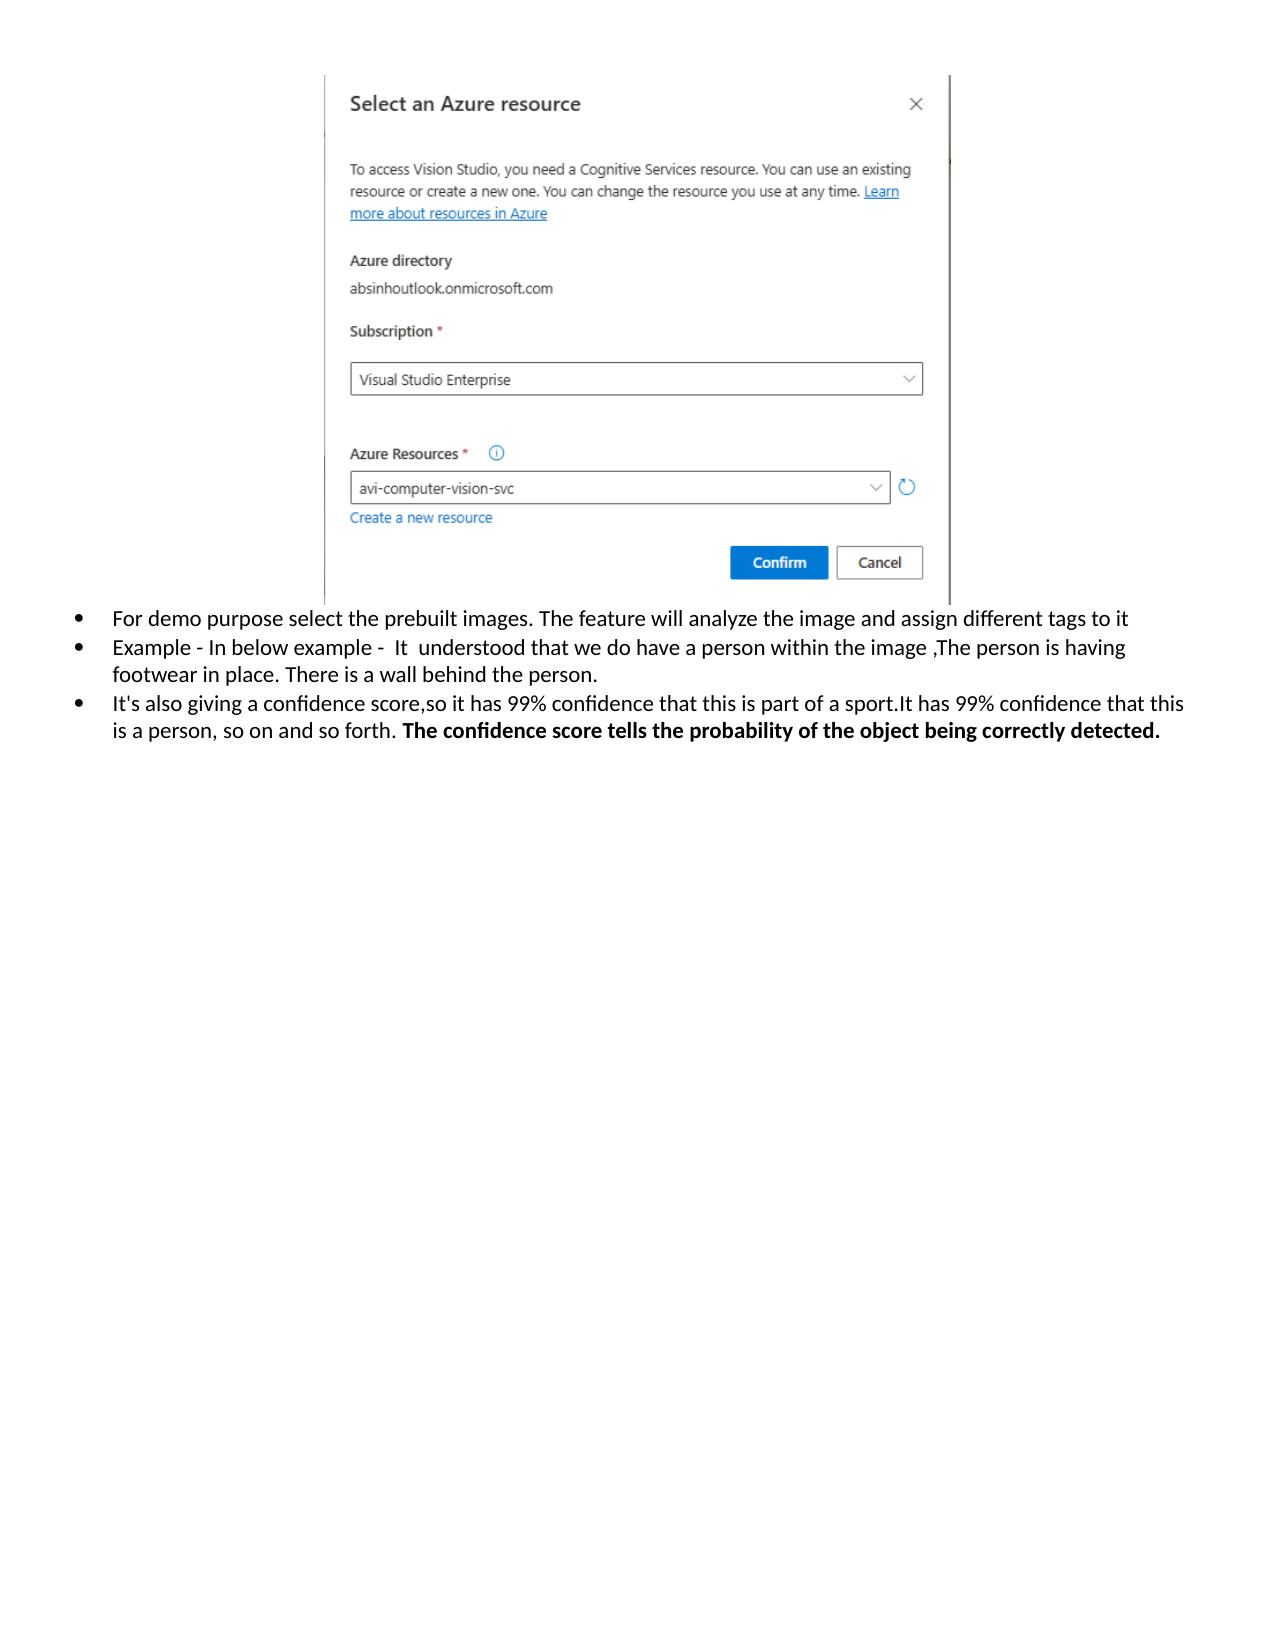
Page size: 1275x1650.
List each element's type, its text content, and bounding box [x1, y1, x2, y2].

list For demo purpose select the prebuilt images. The feature will analyze the image and assign different tags to it [75, 604, 1200, 633]
list Example - In below example - It understood that we do have a person within the image ,The person is having footwear in place. There is a wall behind the person. [75, 633, 1200, 689]
picture [324, 75, 951, 605]
list It's also giving a confidence score,so it has 99% confidence that this is part of a sport.It has 99% confidence that this is a person, so on and so forth. The confidence score tells the probability of the object being correctly detected. [75, 689, 1200, 745]
